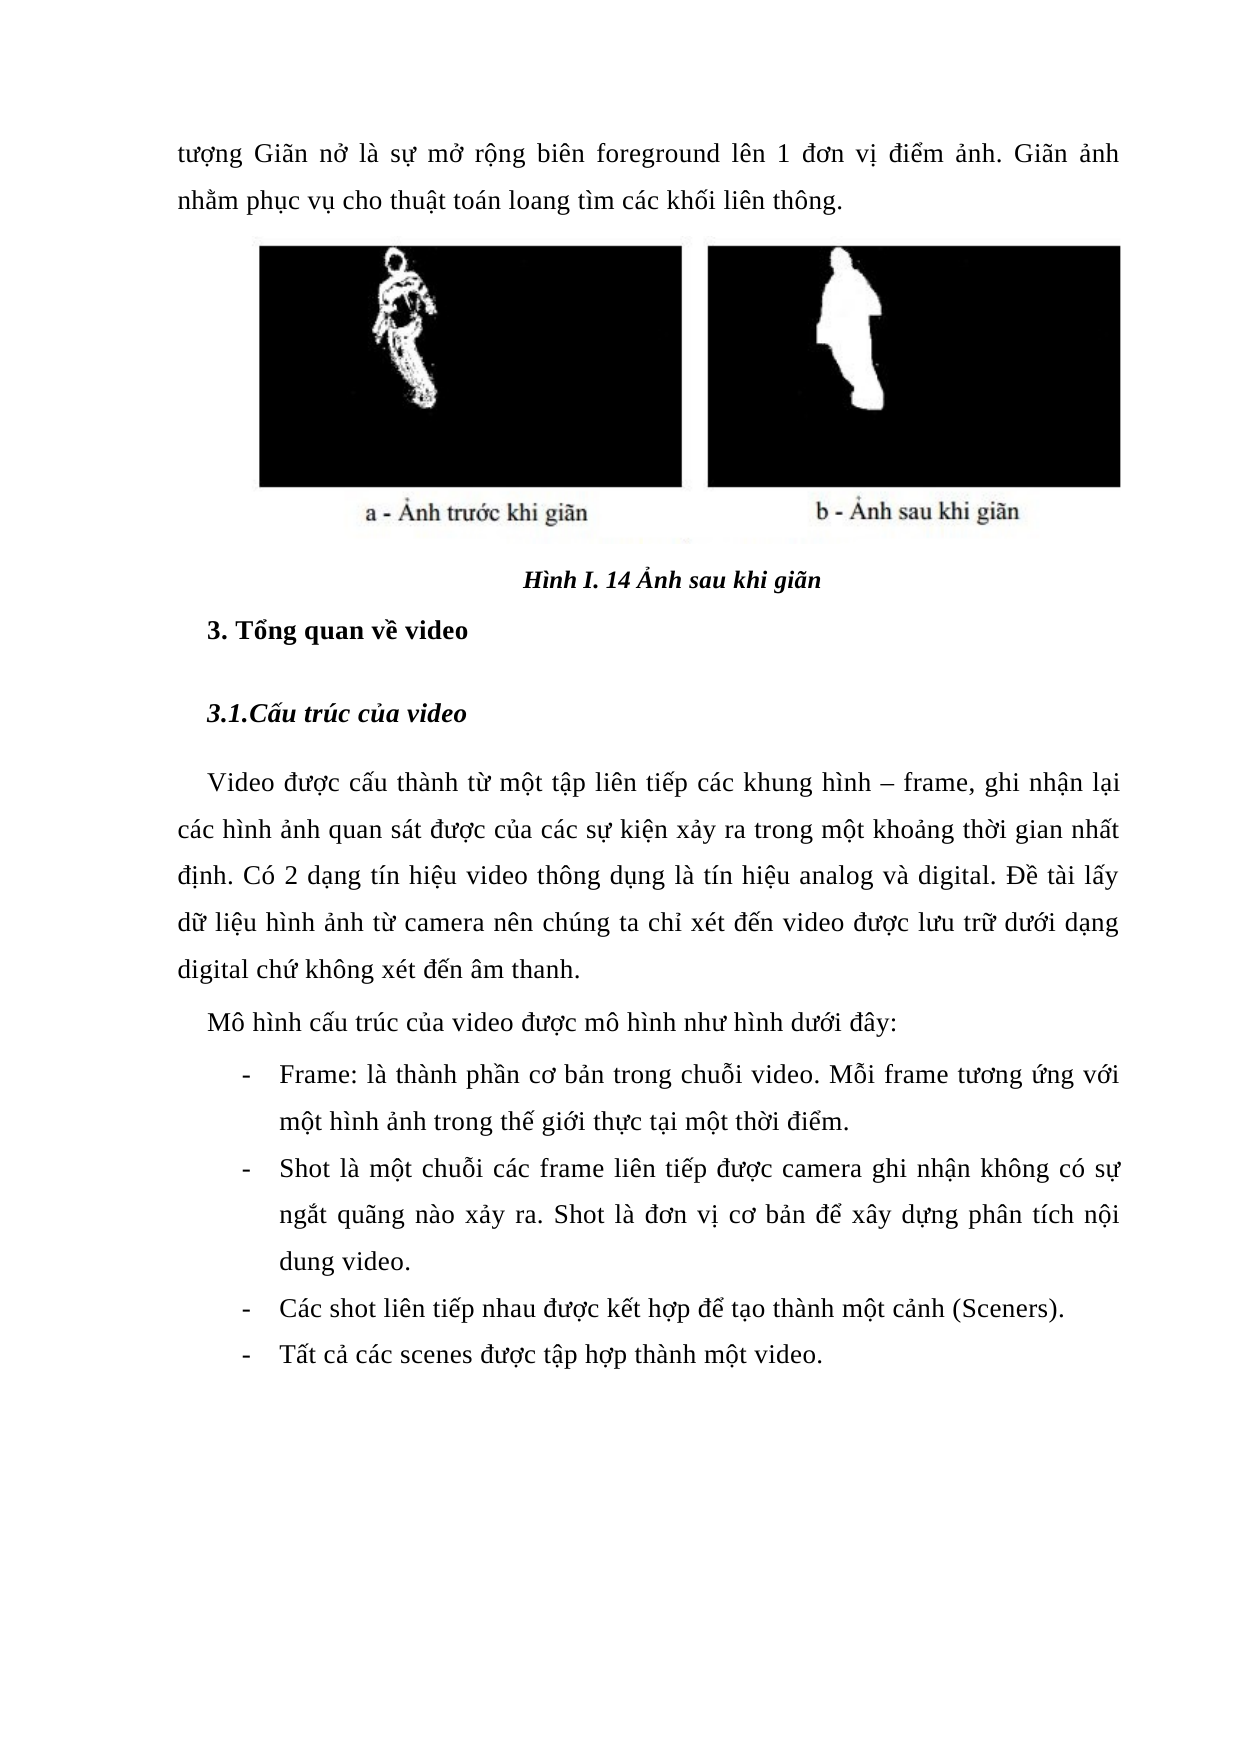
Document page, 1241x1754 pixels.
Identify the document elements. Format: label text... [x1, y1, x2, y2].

list Shot là một chuỗi các frame liên tiếp được camera ghi nhận không có sự ngắt quãng nào xảy ra. Shot là đơn vị cơ bản để xây dựng phân tích nội dung video. [242, 1152, 1122, 1276]
subtitle 3.1.Cấu trúc của video [177, 698, 1122, 729]
list Frame: là thành phần cơ bản trong chuỗi video. Mỗi frame tương ứng với một hình ảnh trong thế giới thực tại một thời điểm. [242, 1059, 1122, 1136]
text Mô hình cấu trúc của video được mô hình như hình dưới đây: [177, 1006, 1122, 1037]
list Các shot liên tiếp nhau được kết hợp để tạo thành một cảnh (Sceners). [242, 1292, 1122, 1323]
subtitle 3. Tổng quan về video [177, 614, 1122, 646]
list Tất cả các scenes được tập hợp thành một video. [242, 1339, 1122, 1370]
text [177, 137, 1122, 215]
text Video được cấu thành từ một tập liên tiếp các khung hình – frame, ghi nhận lại các hình ảnh quan sát được của các sự kiện xảy ra trong một khoảng thời gian nhất định. Có 2 dạng tín hiệu video thông dụng là tín hiệu analog và digital. Đề tài lấy dữ liệu hình ảnh từ camera nên chúng ta chỉ xét đến video được lưu trữ dưới dạng digital chứ không xét đến âm thanh. [177, 766, 1122, 984]
picture [206, 236, 1148, 544]
